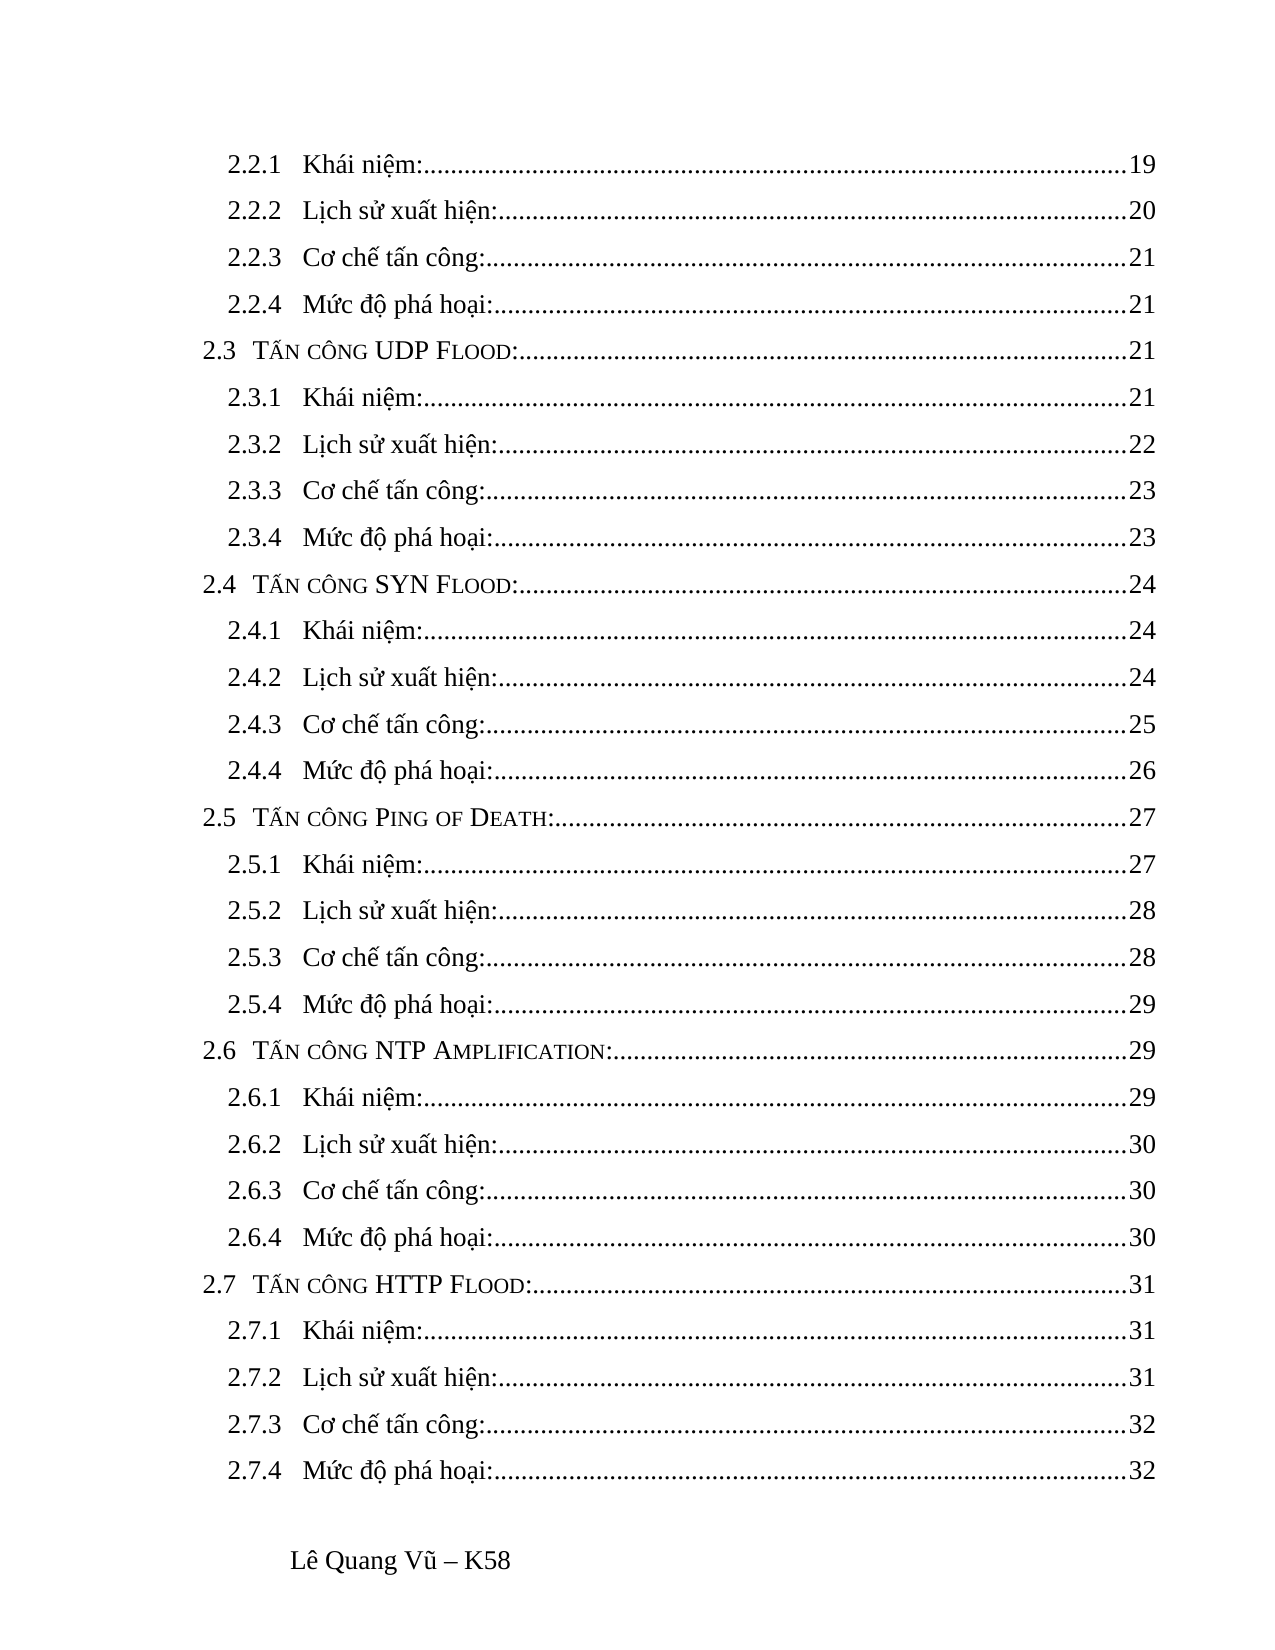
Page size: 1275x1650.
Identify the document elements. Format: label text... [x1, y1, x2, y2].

text 2.3 Tấn công UDP Flood: 21 [202, 334, 1157, 366]
text 2.7.1 Khái niệm: 31 [227, 1314, 1157, 1346]
text 2.4.1 Khái niệm: 24 [227, 614, 1157, 646]
text 2.6 Tấn công NTP Amplification: 29 [202, 1034, 375, 1066]
text 2.6.2 Lịch sử xuất hiện: 30 [227, 1128, 1157, 1159]
text 2.5.2 Lịch sử xuất hiện: 28 [227, 894, 1157, 926]
text 2.7.3 Cơ chế tấn công: 32 [227, 1408, 1157, 1439]
text 2.7 Tấn công HTTP Flood: 31 [525, 1268, 1157, 1299]
text 2.5 Tấn công Ping of Death: 27 [547, 801, 1157, 832]
text 2.7.2 Lịch sử xuất hiện: 31 [227, 1361, 1157, 1392]
text 2.2.2 Lịch sử xuất hiện: 20 [227, 194, 1157, 226]
text 2.5.4 Mức độ phá hoại: 29 [227, 988, 1157, 1019]
text 2.4.4 Mức độ phá hoại: 26 [227, 754, 1157, 786]
text 2.3.2 Lịch sử xuất hiện: 22 [227, 428, 1157, 459]
text 2.2.4 Mức độ phá hoại: 21 [227, 288, 1157, 319]
text 2.6.1 Khái niệm: 29 [227, 1081, 1157, 1112]
text 2.5.1 Khái niệm: 27 [227, 848, 1157, 879]
text 2.3.4 Mức độ phá hoại: 23 [227, 521, 1157, 552]
text 2.6.4 Mức độ phá hoại: 30 [227, 1221, 1157, 1252]
text 2.3.1 Khái niệm: 21 [227, 381, 1157, 412]
text 2.2.3 Cơ chế tấn công: 21 [227, 241, 1157, 272]
text 2.6 Tấn công NTP Amplification: 29 [605, 1034, 1157, 1066]
text 2.7 Tấn công HTTP Flood: 31 [202, 1268, 375, 1299]
text 2.7.4 Mức độ phá hoại: 32 [227, 1454, 1157, 1486]
text 2.6.3 Cơ chế tấn công: 30 [227, 1174, 1157, 1206]
text 2.2.1 Khái niệm: 19 [227, 148, 1157, 179]
text 2.5.3 Cơ chế tấn công: 28 [227, 941, 1157, 972]
text 2.5 Tấn công Ping of Death: 27 [202, 801, 375, 832]
text 2.4 Tấn công SYN Flood: 24 [202, 568, 1157, 599]
text 2.4.2 Lịch sử xuất hiện: 24 [227, 661, 1157, 692]
text 2.3.3 Cơ chế tấn công: 23 [227, 474, 1157, 506]
text 2.4.3 Cơ chế tấn công: 25 [227, 708, 1157, 739]
